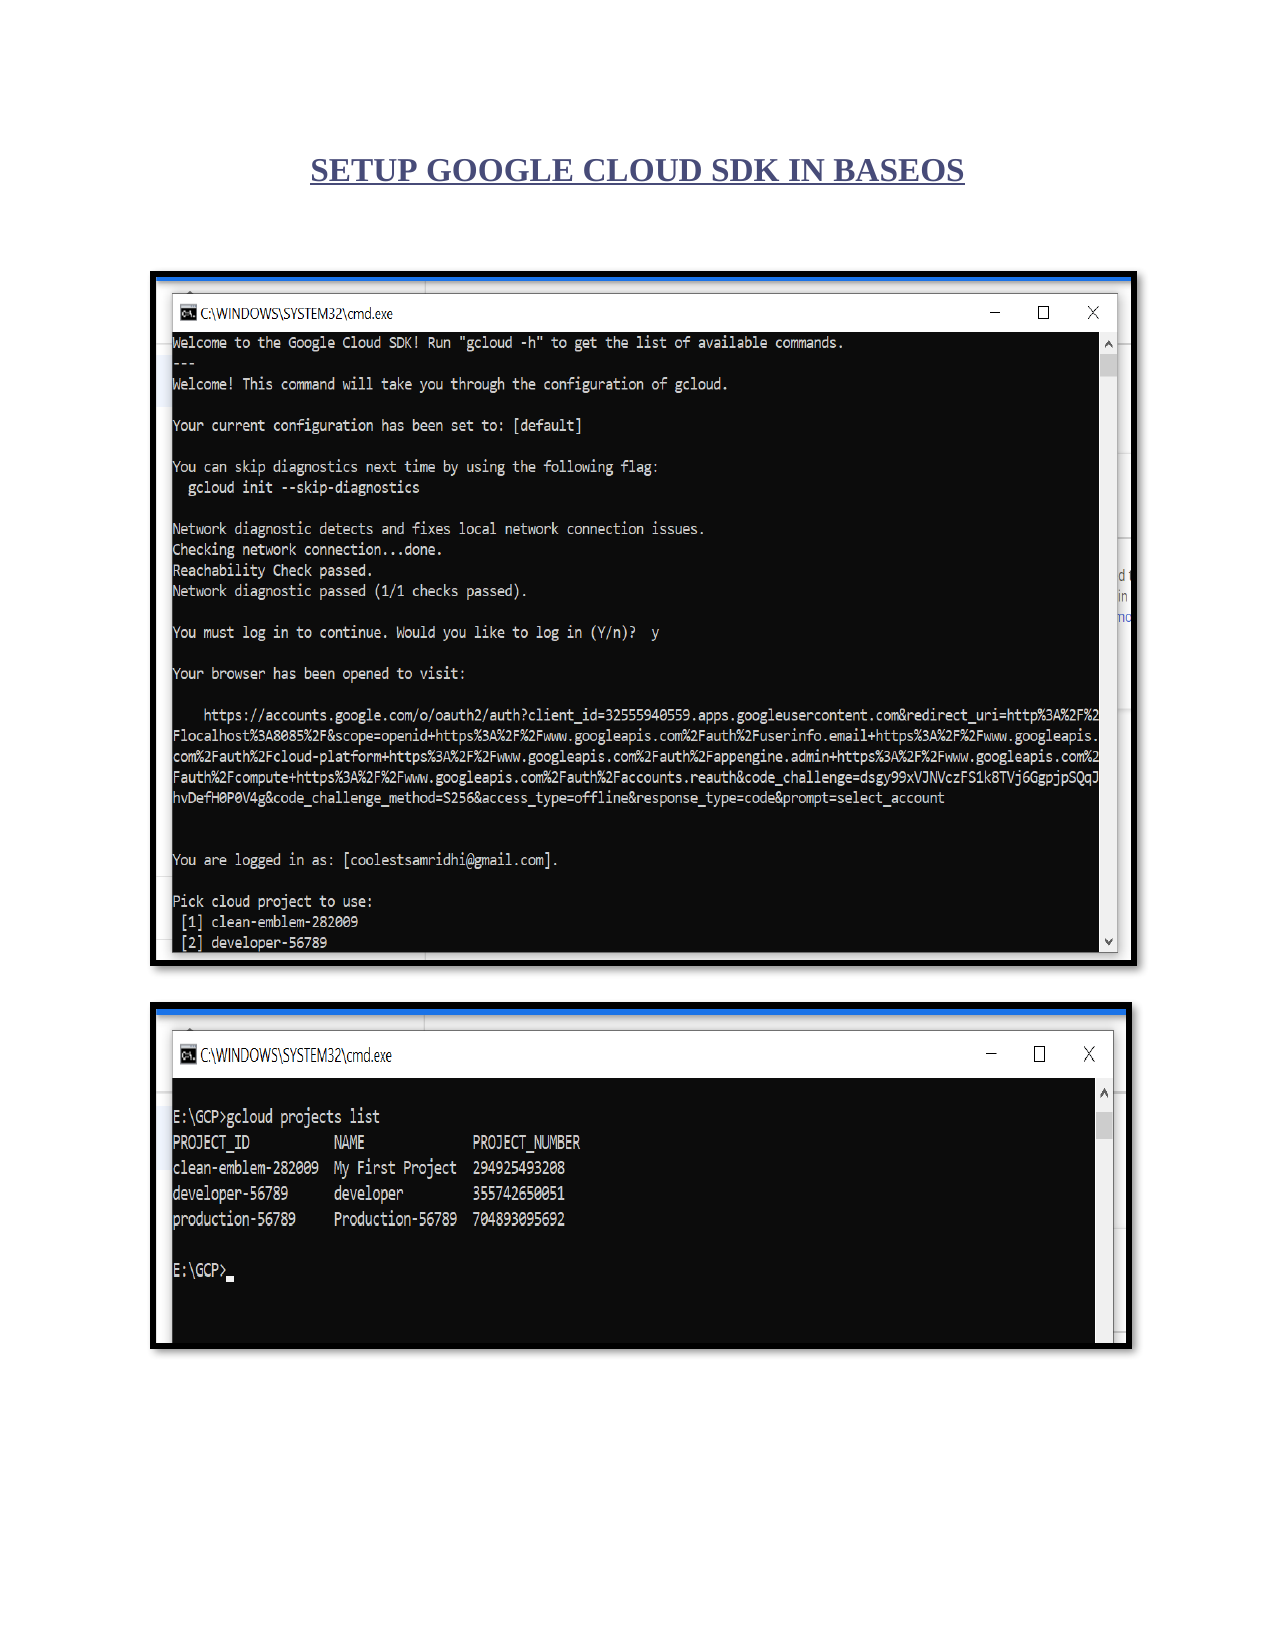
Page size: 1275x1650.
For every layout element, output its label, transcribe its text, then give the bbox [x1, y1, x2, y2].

text SETUP GOOGLE CLOUD SDK IN BASEOS [150, 150, 1125, 188]
picture [156, 1009, 1126, 1343]
picture [156, 277, 1131, 960]
